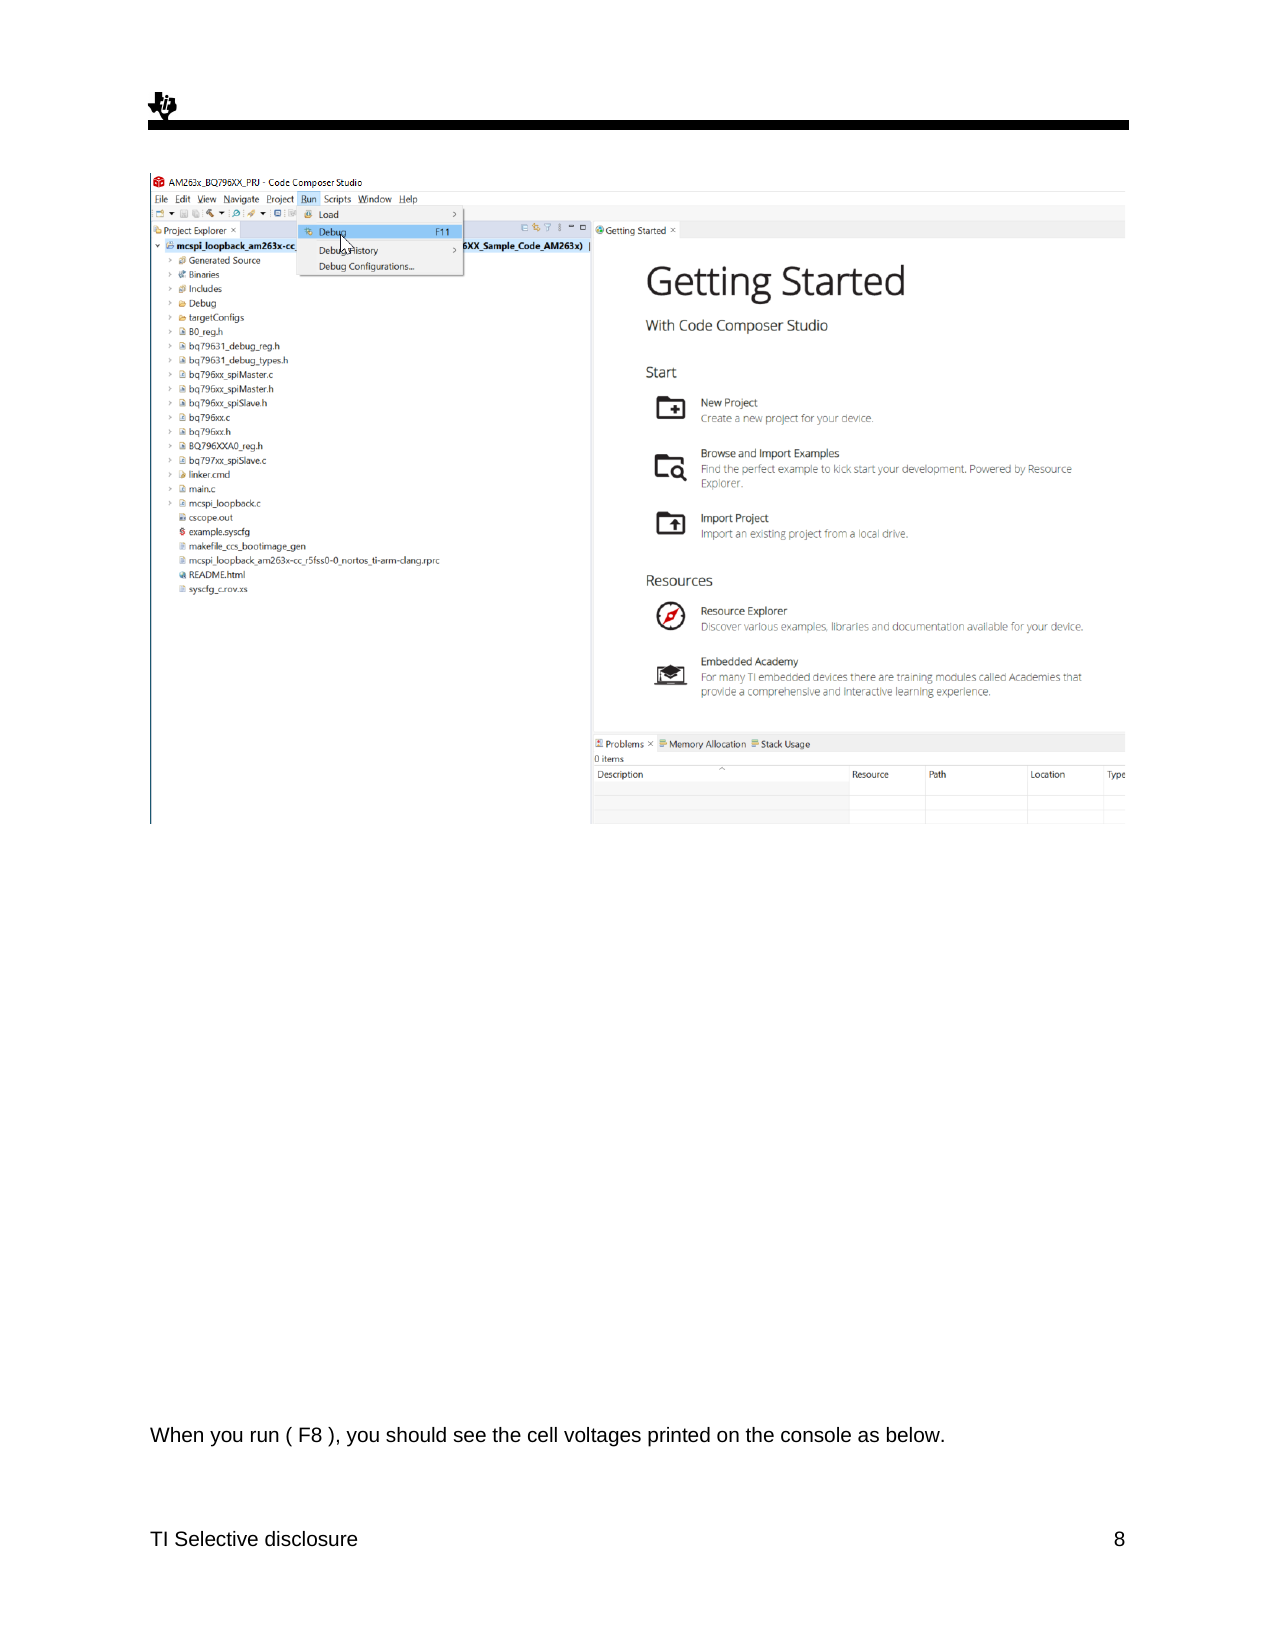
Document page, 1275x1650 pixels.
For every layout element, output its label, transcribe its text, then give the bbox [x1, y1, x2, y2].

picture [147, 92, 178, 120]
text When you run ( F8 ), you should see the cell voltages printed on the console as below. [150, 1422, 1125, 1446]
picture [150, 173, 1125, 824]
